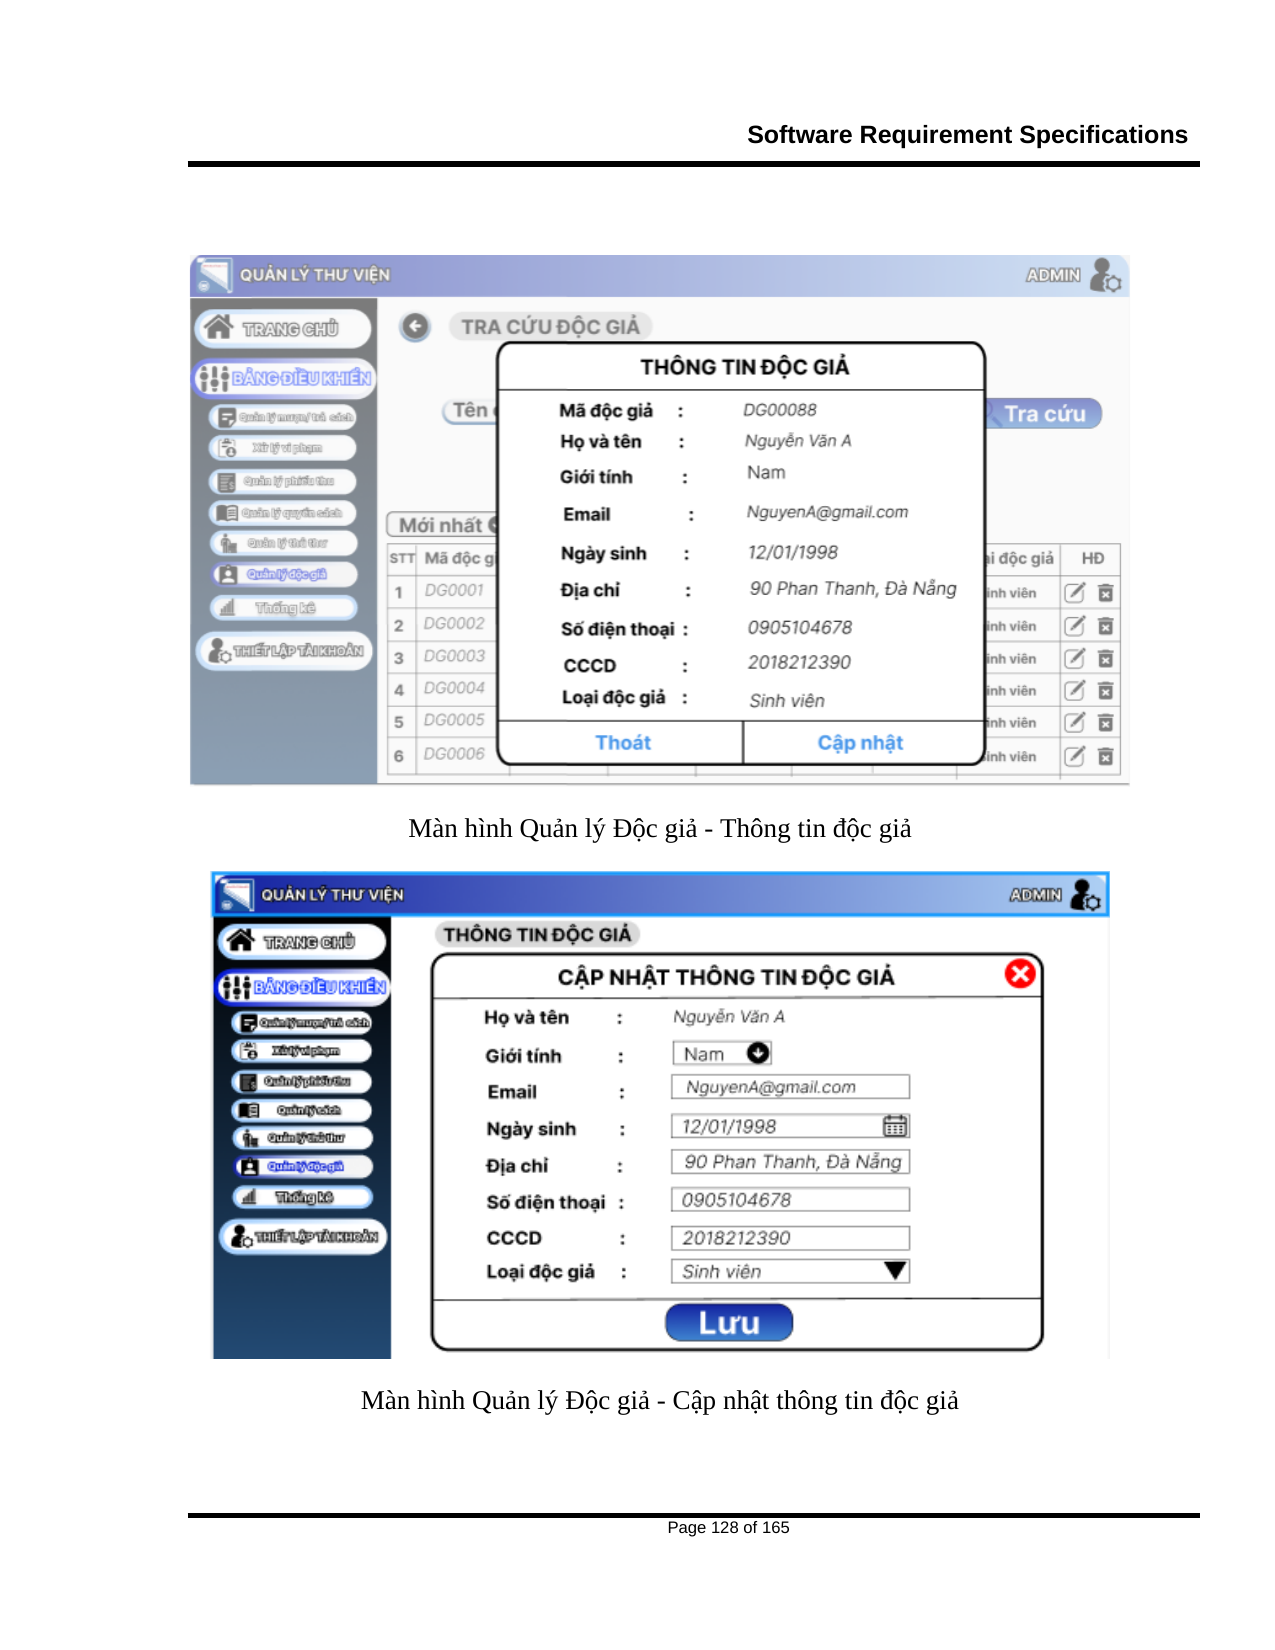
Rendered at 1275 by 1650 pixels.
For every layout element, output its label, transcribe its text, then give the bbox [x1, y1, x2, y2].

text Màn hình Quản lý Độc giả - Cập nhật thông tin độc giả [187, 1384, 1132, 1416]
picture [189, 255, 1131, 787]
text Màn hình Quản lý Độc giả - Thông tin độc giả [187, 812, 1132, 843]
picture [209, 871, 1110, 1359]
